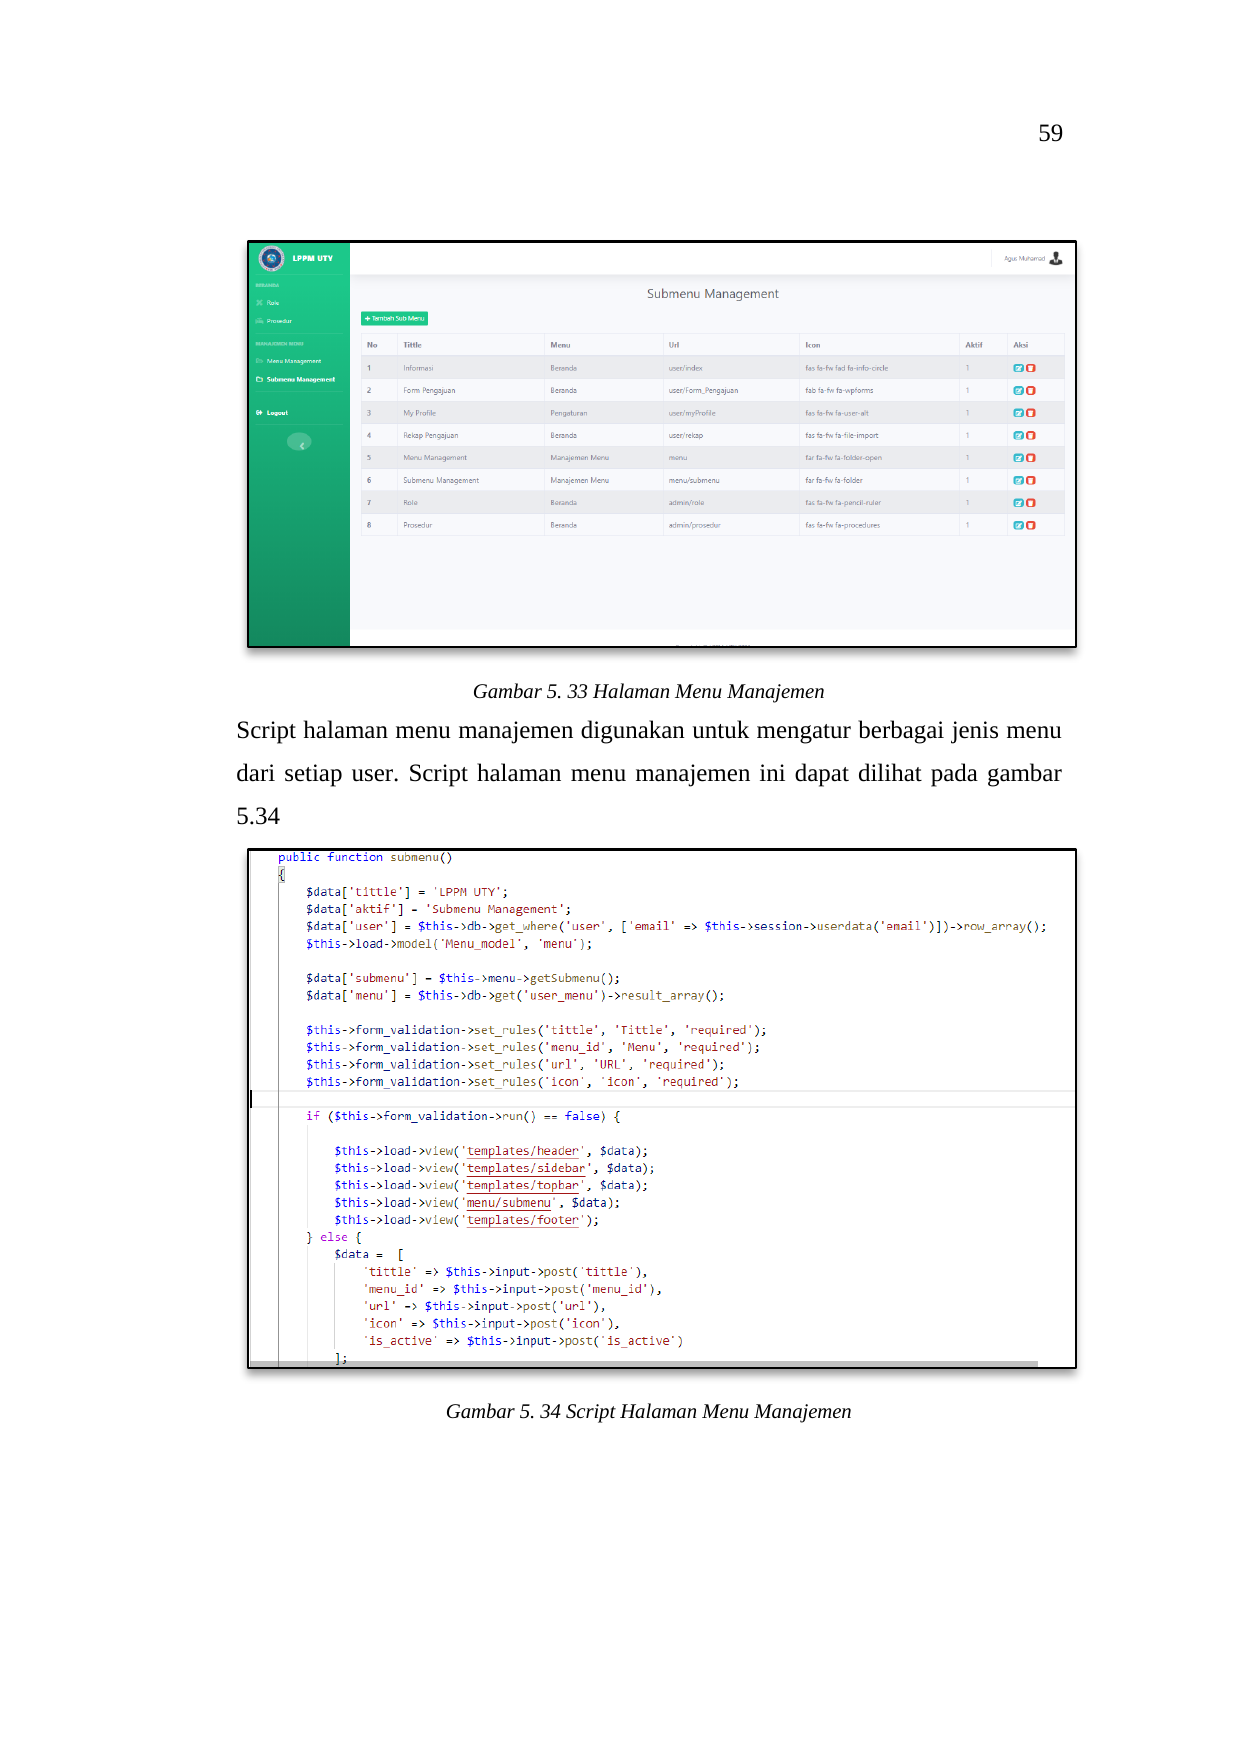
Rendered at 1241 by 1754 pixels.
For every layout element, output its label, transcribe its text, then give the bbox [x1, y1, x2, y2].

picture [249, 243, 1075, 646]
text Gambar 5. 34 Script Halaman Menu Manajemen [236, 1399, 1063, 1423]
text Gambar 5. 33 Halaman Menu Manajemen [236, 679, 1063, 703]
picture [249, 851, 1075, 1367]
text Script halaman menu manajemen digunakan untuk mengatur berbagai jenis menu dari setiap user. Script halaman menu manajemen ini dapat dilihat pada gambar 5.34 [236, 715, 1063, 830]
